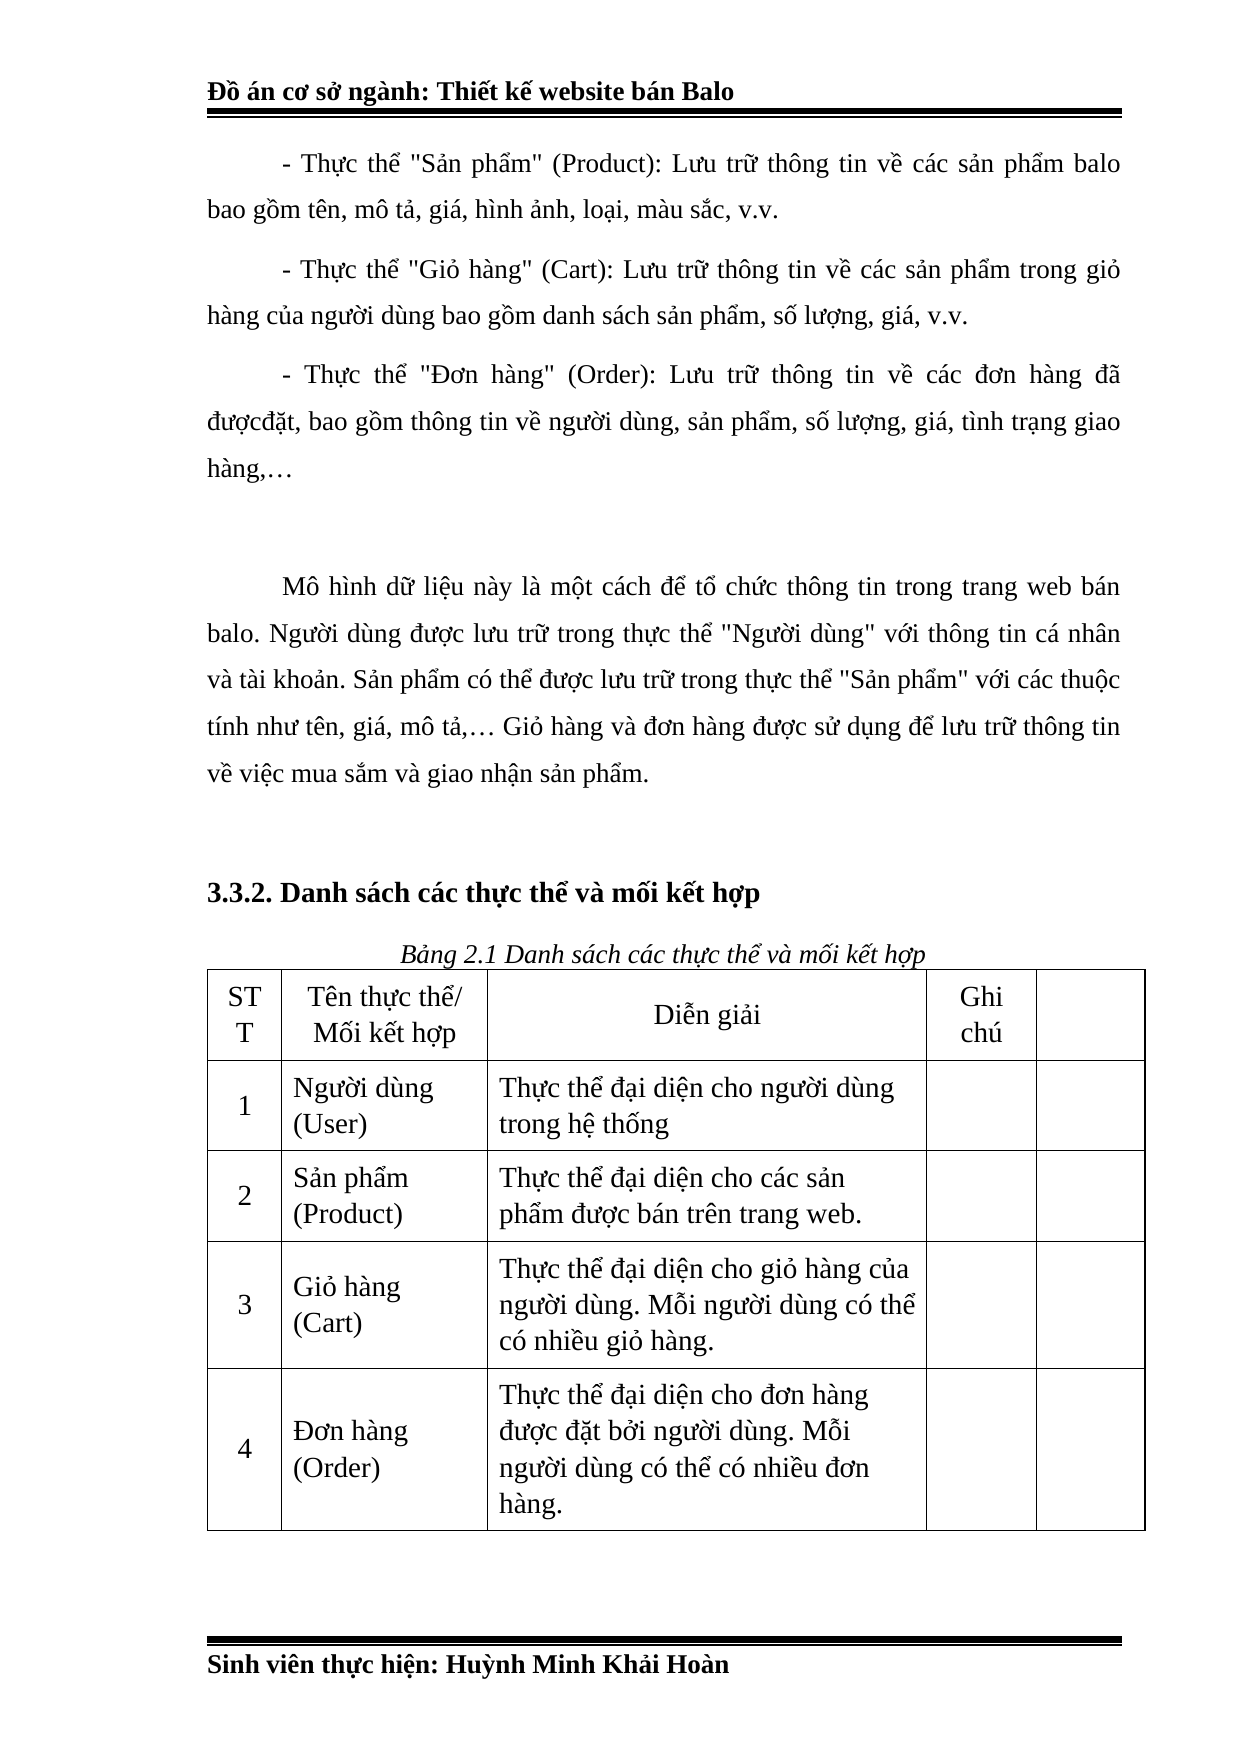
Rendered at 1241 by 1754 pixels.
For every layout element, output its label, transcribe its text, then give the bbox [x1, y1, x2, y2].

table_cell Sản phẩm (Product) [282, 1151, 487, 1241]
table_cell Thực thể đại diện cho người dùng trong hệ thống [488, 1061, 926, 1150]
table_header Tên thực thể/ Mối kết hợp [282, 970, 487, 1060]
table_cell [1037, 1242, 1144, 1367]
table_cell 4 [208, 1369, 281, 1530]
table_cell Thực thể đại diện cho các sản phẩm được bán trên trang web. [488, 1151, 926, 1241]
table_header STT [208, 970, 281, 1060]
table_cell [1037, 1369, 1144, 1530]
table_cell 2 [208, 1151, 281, 1241]
table_header [1037, 970, 1144, 1060]
table_header Ghi chú [927, 970, 1036, 1060]
table_cell 3 [208, 1242, 281, 1367]
table_cell [1037, 1151, 1144, 1241]
table_cell Người dùng (User) [282, 1061, 487, 1150]
table_cell [927, 1061, 1036, 1150]
table_cell Giỏ hàng (Cart) [282, 1242, 487, 1367]
table_header Diễn giải [488, 970, 926, 1060]
table_cell Đơn hàng (Order) [282, 1369, 487, 1530]
text - Thực thể "Đơn hàng" (Order): Lưu trữ thông tin về các đơn hàng đã đượcđặt, bao gồm thông tin về người dùng, sản phẩm, số lượng, giá, tình trạng giao hàng,… [207, 359, 1122, 483]
table_cell [927, 1369, 1036, 1530]
table_cell Thực thể đại diện cho giỏ hàng của người dùng. Mỗi người dùng có thể có nhiều giỏ hàng. [488, 1242, 926, 1367]
text Bảng 2.1 Danh sách các thực thể và mối kết hợp [207, 938, 1122, 969]
subtitle Danh sách các thực thể và mối kết hợp [207, 875, 1122, 909]
table_cell Thực thể đại diện cho đơn hàng được đặt bởi người dùng. Mỗi người dùng có thể có nhiều đơn hàng. [488, 1369, 926, 1530]
text - Thực thể "Sản phẩm" (Product): Lưu trữ thông tin về các sản phẩm balo bao gồm tên, mô tả, giá, hình ảnh, loại, màu sắc, v.v. [207, 147, 1122, 225]
text - Thực thể "Giỏ hàng" (Cart): Lưu trữ thông tin về các sản phẩm trong giỏ hàng của người dùng bao gồm danh sách sản phẩm, số lượng, giá, v.v. [207, 253, 1122, 331]
table_cell [927, 1151, 1036, 1241]
table_cell [1037, 1061, 1144, 1150]
table_cell 1 [208, 1061, 281, 1150]
text Mô hình dữ liệu này là một cách để tổ chức thông tin trong trang web bán balo. Người dùng được lưu trữ trong thực thể "Người dùng" với thông tin cá nhân và tài khoản. Sản phẩm có thể được lưu trữ trong thực thể "Sản phẩm" với các thuộc tính như tên, giá, mô tả,… Giỏ hàng và đơn hàng được sử dụng để lưu trữ thông tin về việc mua sắm và giao nhận sản phẩm. [207, 570, 1122, 788]
table_cell [927, 1242, 1036, 1367]
